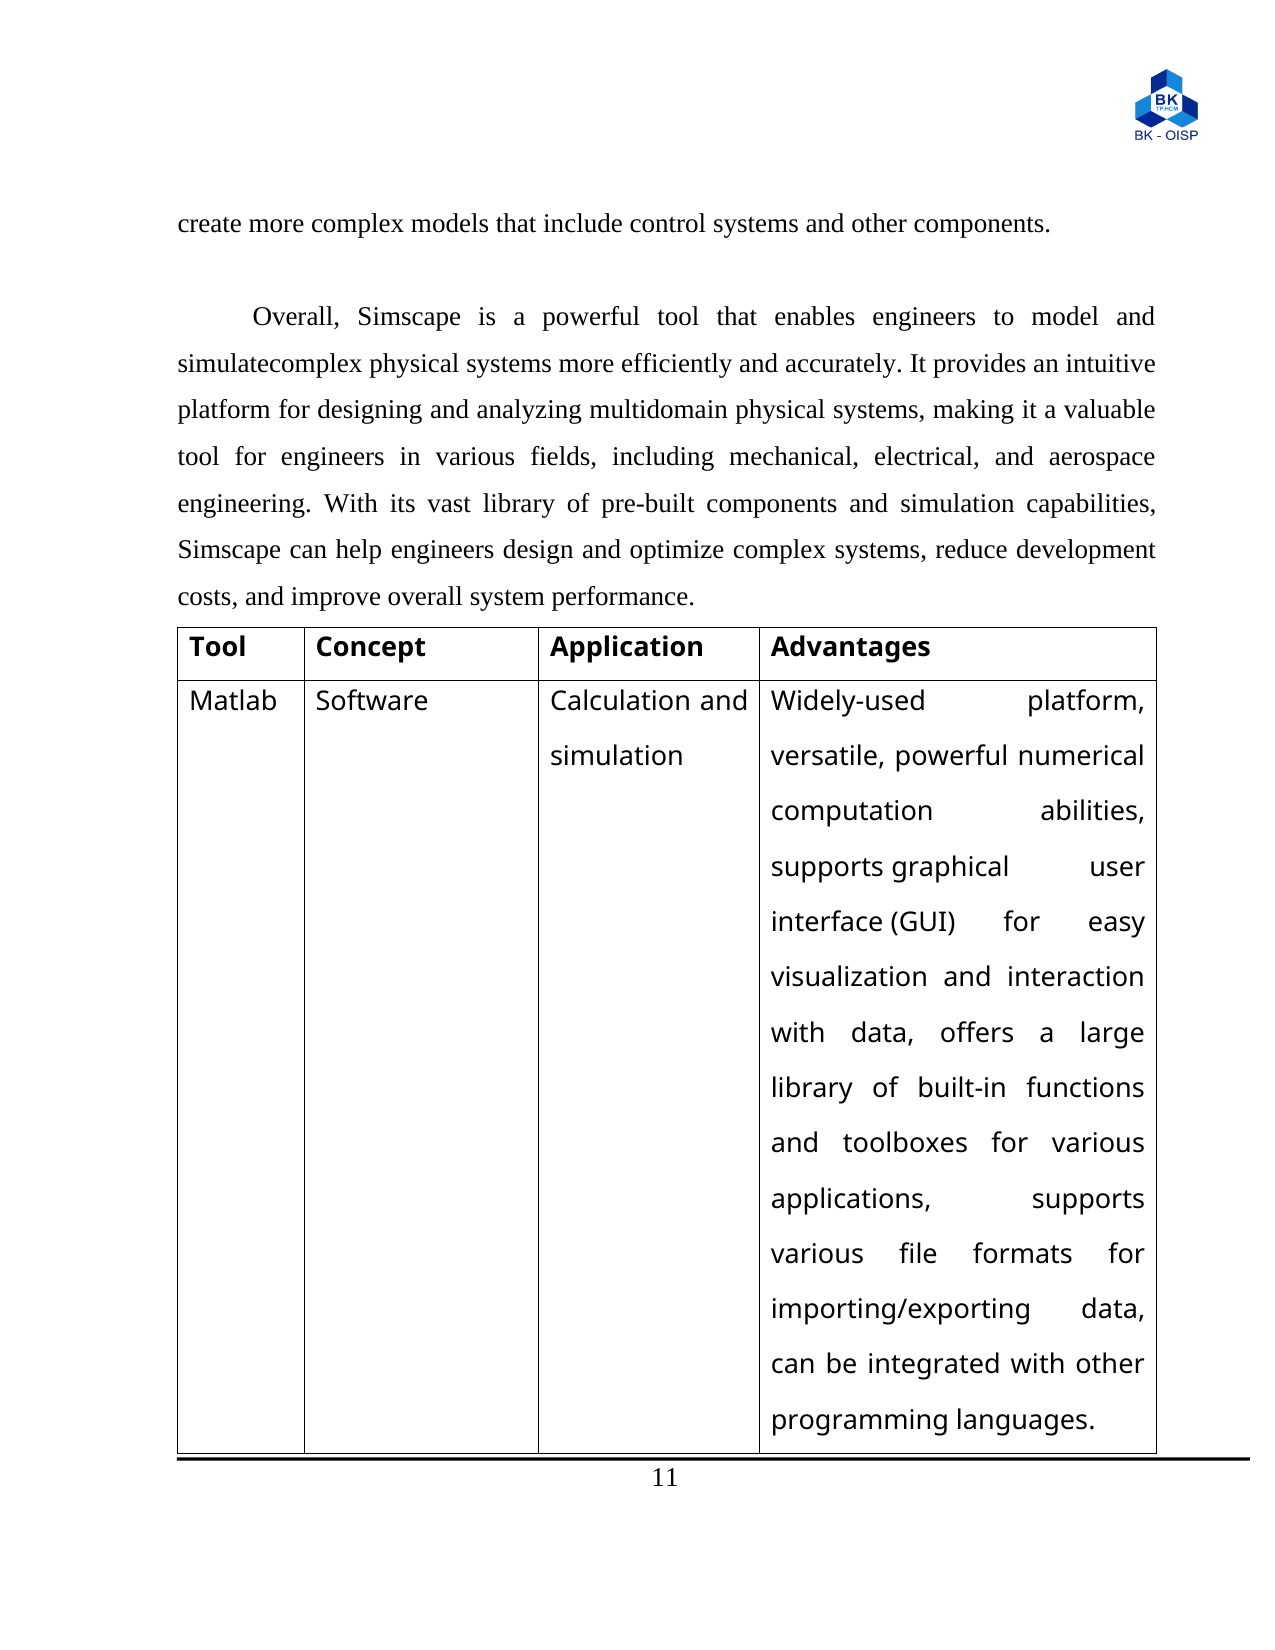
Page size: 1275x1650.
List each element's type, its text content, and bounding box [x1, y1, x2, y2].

table_header Advantages [760, 628, 1156, 680]
table_cell Matlab [178, 681, 304, 1453]
picture [1134, 68, 1199, 146]
table_header Tool [178, 628, 304, 680]
table_header Concept [305, 628, 538, 680]
table_cell Widely-used platform, versatile, powerful numerical computation abilities, supports graphical user interface (GUI) for easy visualization and interaction with data, offers a large library of built-in functions and toolboxes for various applications, supports various file formats for importing/exporting data, can be integrated with other programming languages. [760, 681, 1156, 1453]
table_cell Software [305, 681, 538, 1453]
table_cell Calculation and simulation [539, 681, 759, 1453]
table_header Application [539, 628, 759, 680]
text Overall, Simscape is a powerful tool that enables engineers to model and simulatecomplex physical systems more efficiently and accurately. It provides an intuitive platform for designing and analyzing multidomain physical systems, making it a valuable tool for engineers in various fields, including mechanical, electrical, and aerospace engineering. With its vast library of pre-built components and simulation capabilities, Simscape can help engineers design and optimize complex systems, reduce development costs, and improve overall system performance. [177, 300, 1157, 611]
